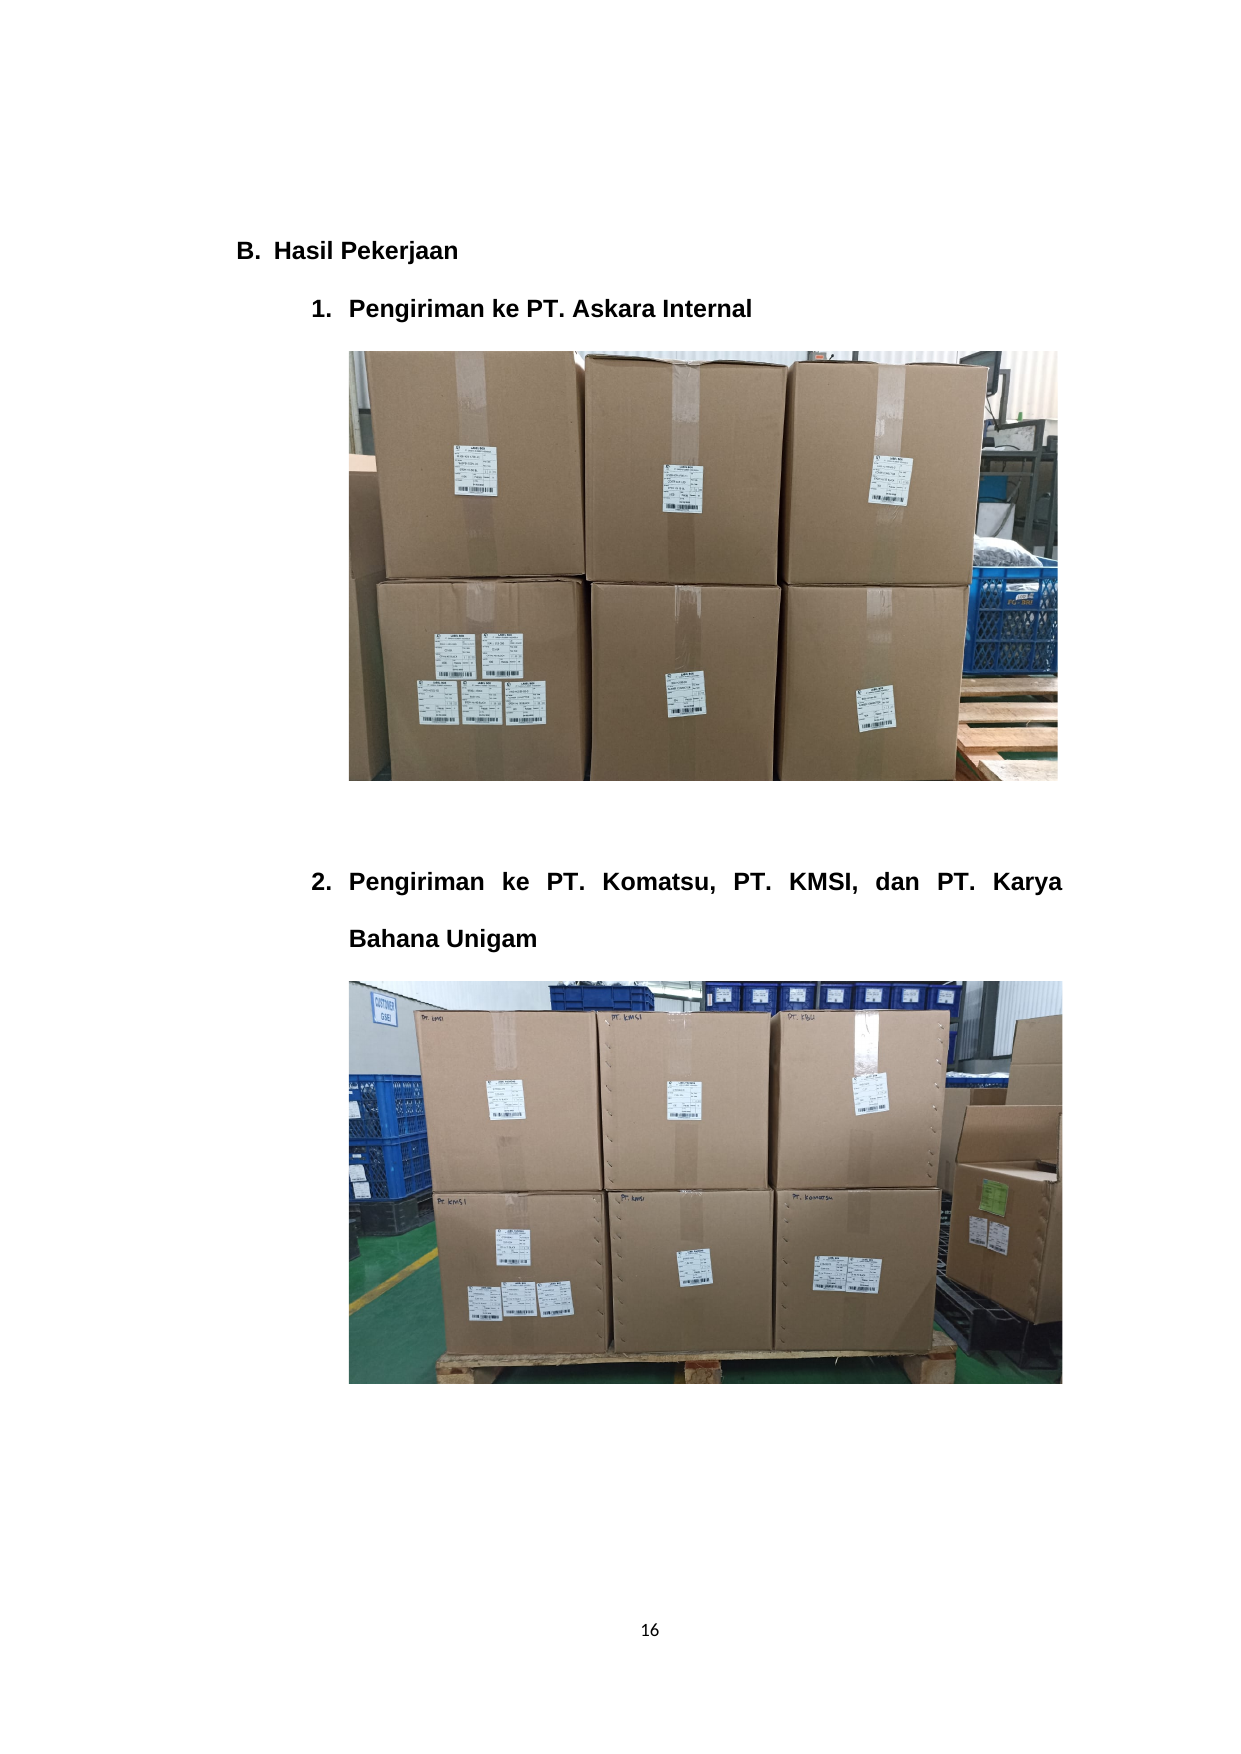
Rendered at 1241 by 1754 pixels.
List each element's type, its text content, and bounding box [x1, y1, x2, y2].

list Pengiriman ke PT. Komatsu, PT. KMSI, dan PT. Karya Bahana Unigam [311, 866, 1063, 953]
picture [348, 981, 1063, 1384]
list Pengiriman ke PT. Askara Internal [311, 294, 1063, 322]
picture [348, 351, 1058, 781]
list Hasil Pekerjaan [236, 236, 1063, 265]
